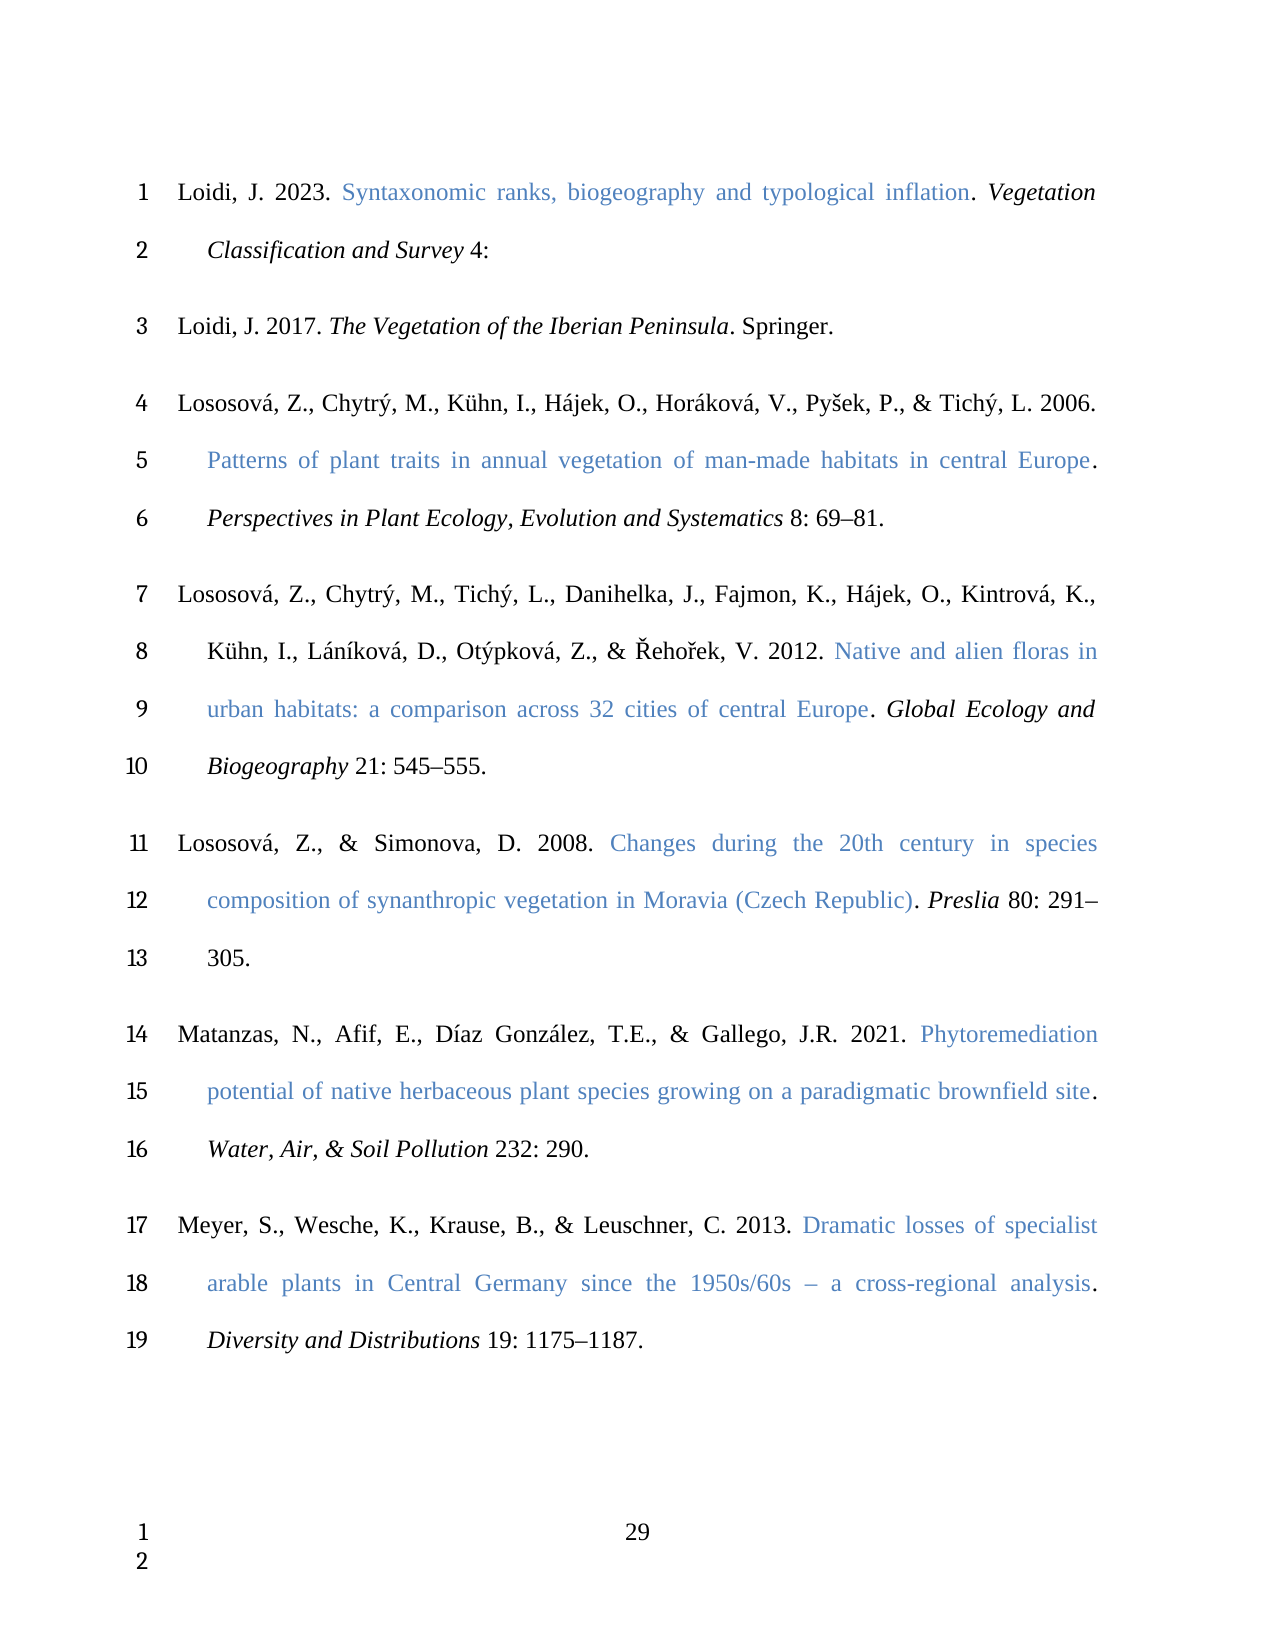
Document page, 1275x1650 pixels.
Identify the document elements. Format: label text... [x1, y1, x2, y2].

text Loidi, J. 2023. ﻿Syntaxonomic ranks, biogeography and typological inflation. Vegetation Classification and Survey 4: [177, 177, 1098, 264]
text Lososová, Z., & Simonova, D. 2008. Changes during the 20th century in species composition of synanthropic vegetation in Moravia (Czech Republic). Preslia 80: 291–305. [177, 828, 1098, 971]
text Loidi, J. 2017. The Vegetation of the Iberian Peninsula. Springer. [177, 311, 1098, 340]
text Matanzas, N., Afif, E., Díaz González, T.E., & Gallego, J.R. 2021. Phytoremediation potential of native herbaceous plant species growing on a paradigmatic brownfield site. Water, Air, & Soil Pollution 232: 290. [177, 1019, 1098, 1163]
text Meyer, S., Wesche, K., Krause, B., & Leuschner, C. 2013. Dramatic losses of specialist arable plants in Central Germany since the 1950s/60s – a cross-regional analysis. Diversity and Distributions 19: 1175–1187. [177, 1210, 1098, 1354]
text Lososová, Z., Chytrý, M., Tichý, L., Danihelka, J., Fajmon, K., Hájek, O., Kintrová, K., Kühn, I., Láníková, D., Otýpková, Z., & Řehořek, V. 2012. Native and alien floras in urban habitats: a comparison across 32 cities of central Europe. Global Ecology and Biogeography 21: 545–555. [177, 579, 1098, 780]
text Lososová, Z., Chytrý, M., Kühn, I., Hájek, O., Horáková, V., Pyšek, P., & Tichý, L. 2006. Patterns of plant traits in annual vegetation of man-made habitats in central Europe. Perspectives in Plant Ecology, Evolution and Systematics 8: 69–81. [177, 388, 1098, 531]
